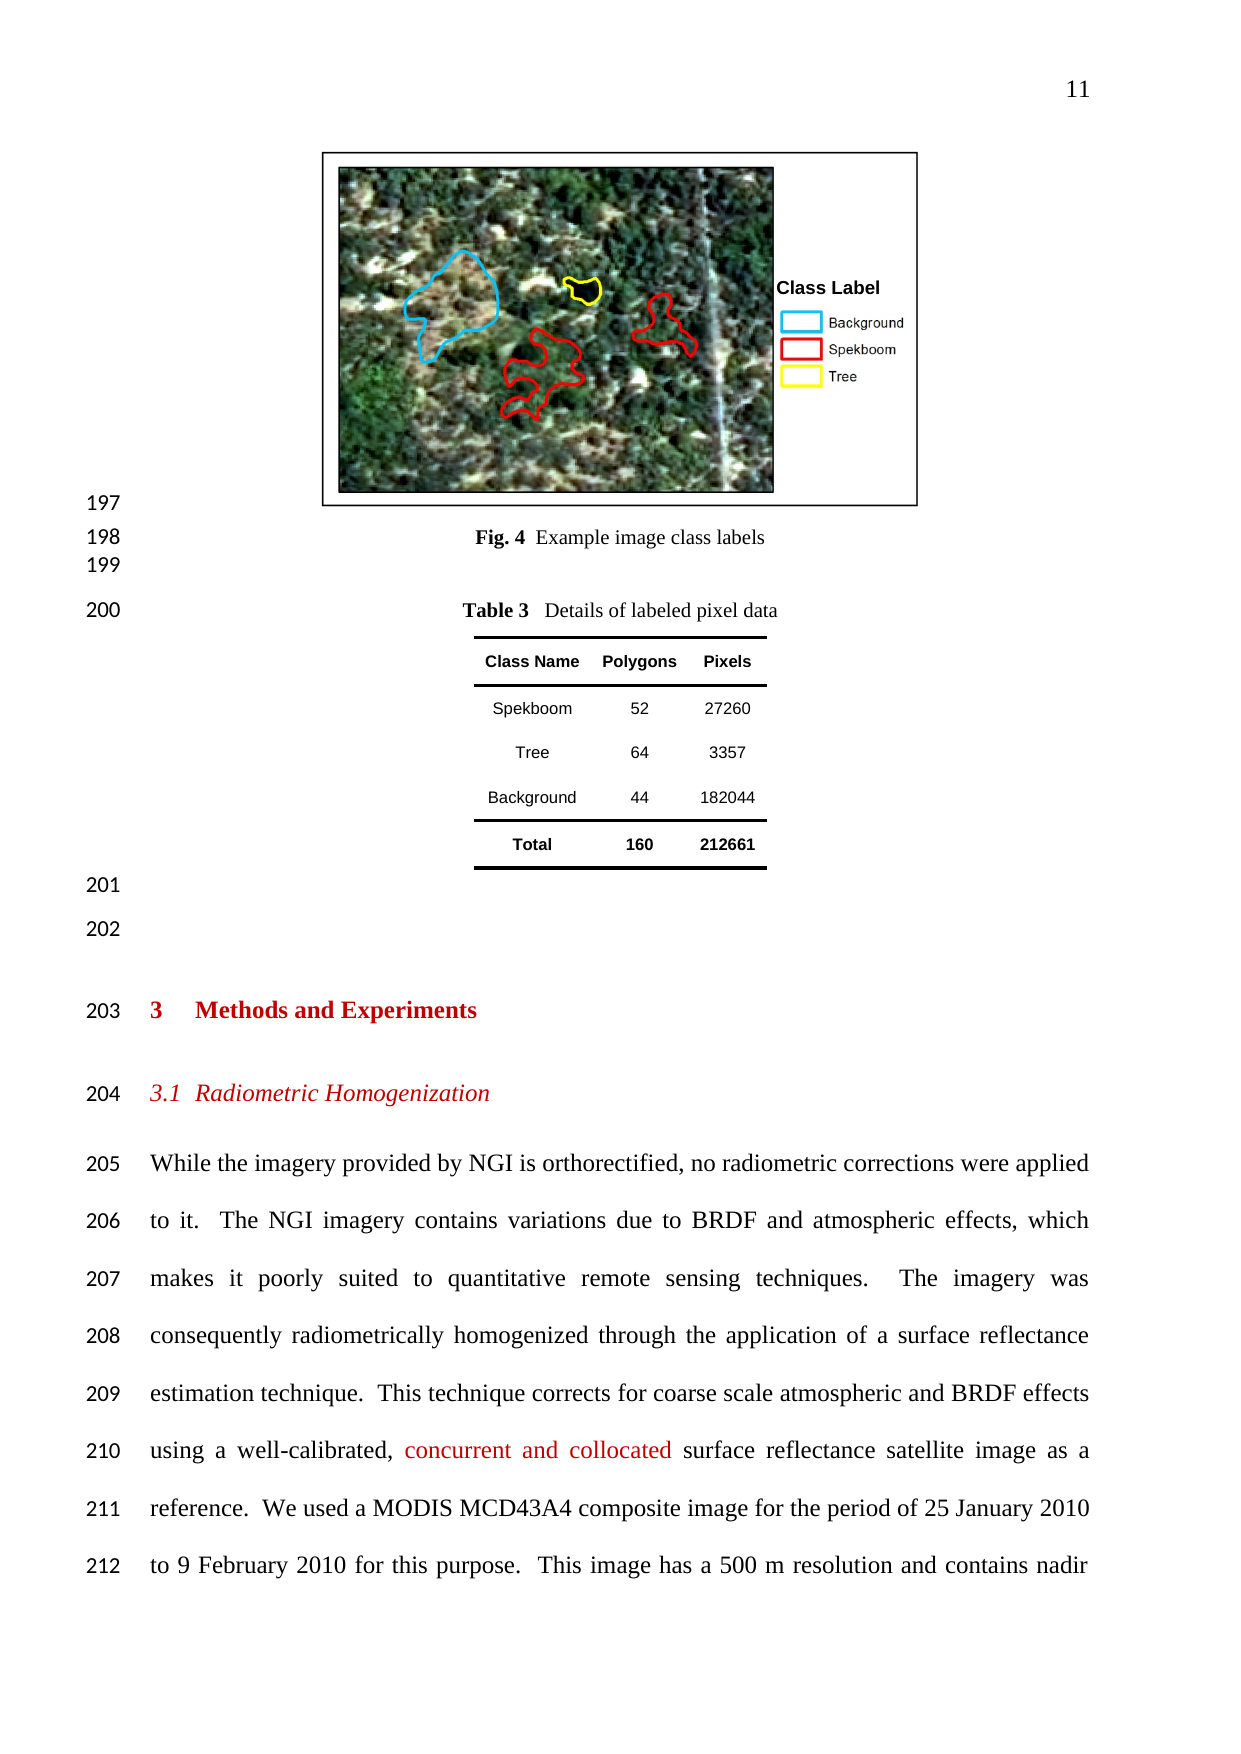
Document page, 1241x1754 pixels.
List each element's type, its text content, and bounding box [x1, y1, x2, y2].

subtitle Radiometric Homogenization [150, 1078, 1090, 1106]
table_cell 212661 [688, 822, 767, 866]
text Table 3 Details of labeled pixel data [150, 598, 1090, 622]
table_cell 160 [591, 822, 688, 866]
picture [319, 150, 921, 511]
table_cell Spekboom [474, 687, 591, 731]
table_cell 3357 [688, 731, 767, 775]
table_cell 44 [591, 775, 688, 819]
table_cell Background [474, 775, 591, 819]
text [150, 1148, 1090, 1579]
subtitle Methods and Experiments [150, 995, 1090, 1024]
table_cell Tree [474, 731, 591, 775]
table_header Polygons [591, 639, 688, 683]
text Fig. 4 Example image class labels [150, 524, 1090, 549]
table_cell 52 [591, 687, 688, 731]
table_header Class Name [474, 639, 591, 683]
table_cell 182044 [688, 775, 767, 819]
table_header Pixels [688, 639, 767, 683]
table_cell 27260 [688, 687, 767, 731]
table_cell 64 [591, 731, 688, 775]
table_cell Total [474, 822, 591, 866]
